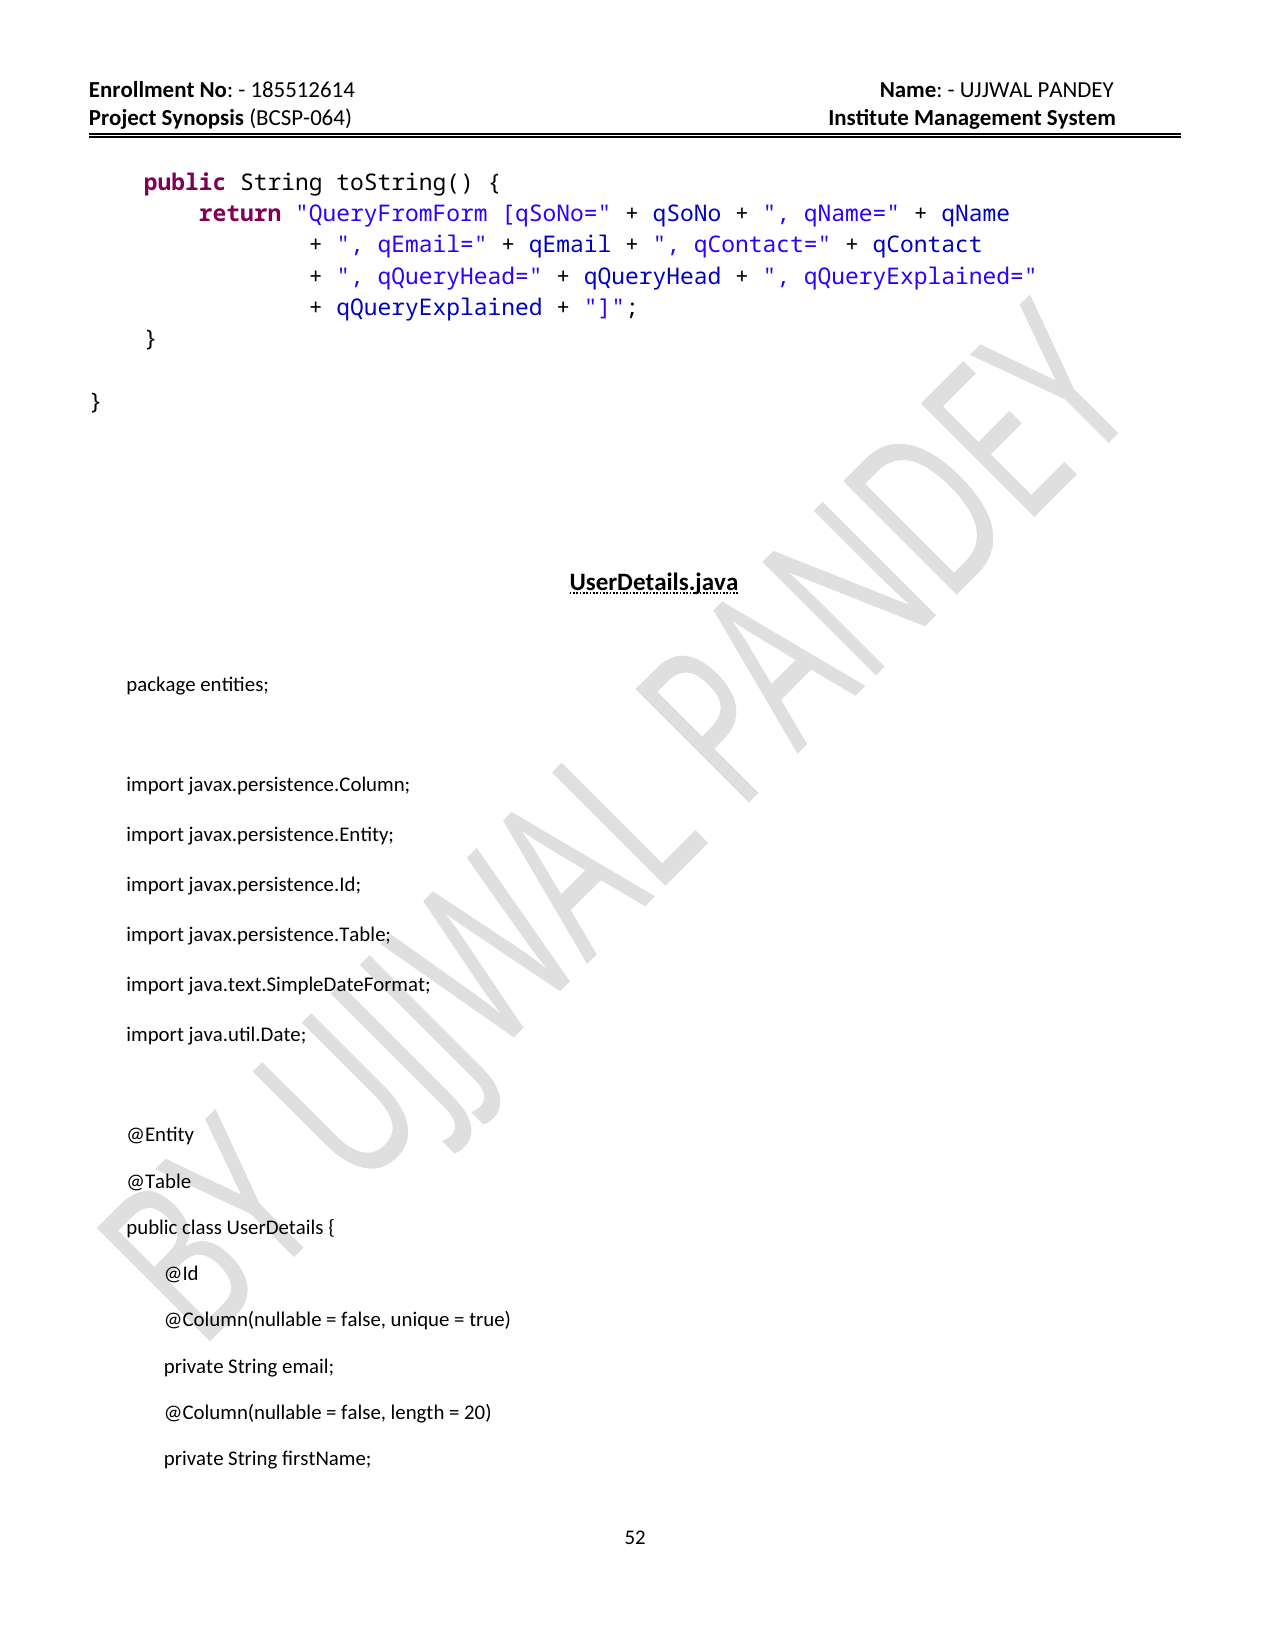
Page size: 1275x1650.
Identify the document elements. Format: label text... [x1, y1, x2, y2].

text + qQueryExplained + "]"; [89, 291, 1181, 322]
text private String email; [126, 1353, 1181, 1378]
text public class UserDetails { [126, 1214, 1181, 1239]
text import javax.persistence.Table; [126, 922, 1181, 947]
text @Column(nullable = false, unique = true) [126, 1307, 1181, 1332]
text } [89, 384, 1181, 416]
text + ", qEmail=" + qEmail + ", qContact=" + qContact [89, 228, 1181, 259]
text import javax.persistence.Column; [126, 772, 1181, 797]
text @Id [126, 1260, 1181, 1286]
text import javax.persistence.Entity; [126, 822, 1181, 847]
text @Entity [126, 1122, 1181, 1147]
text private String firstName; [126, 1445, 1181, 1471]
text UserDetails.java [126, 566, 1181, 596]
text import javax.persistence.Id; [126, 872, 1181, 897]
text + ", qQueryHead=" + qQueryHead + ", qQueryExplained=" [89, 259, 1181, 291]
text import java.text.SimpleDateFormat; [126, 972, 1181, 997]
text return "QueryFromForm [qSoNo=" + qSoNo + ", qName=" + qName [89, 197, 1181, 228]
text @Column(nullable = false, length = 20) [126, 1399, 1181, 1424]
text package entities; [126, 672, 1181, 697]
text @Table [126, 1168, 1181, 1193]
text import java.util.Date; [126, 1022, 1181, 1047]
text } [89, 322, 1181, 353]
text public String toString() { [89, 166, 1181, 197]
